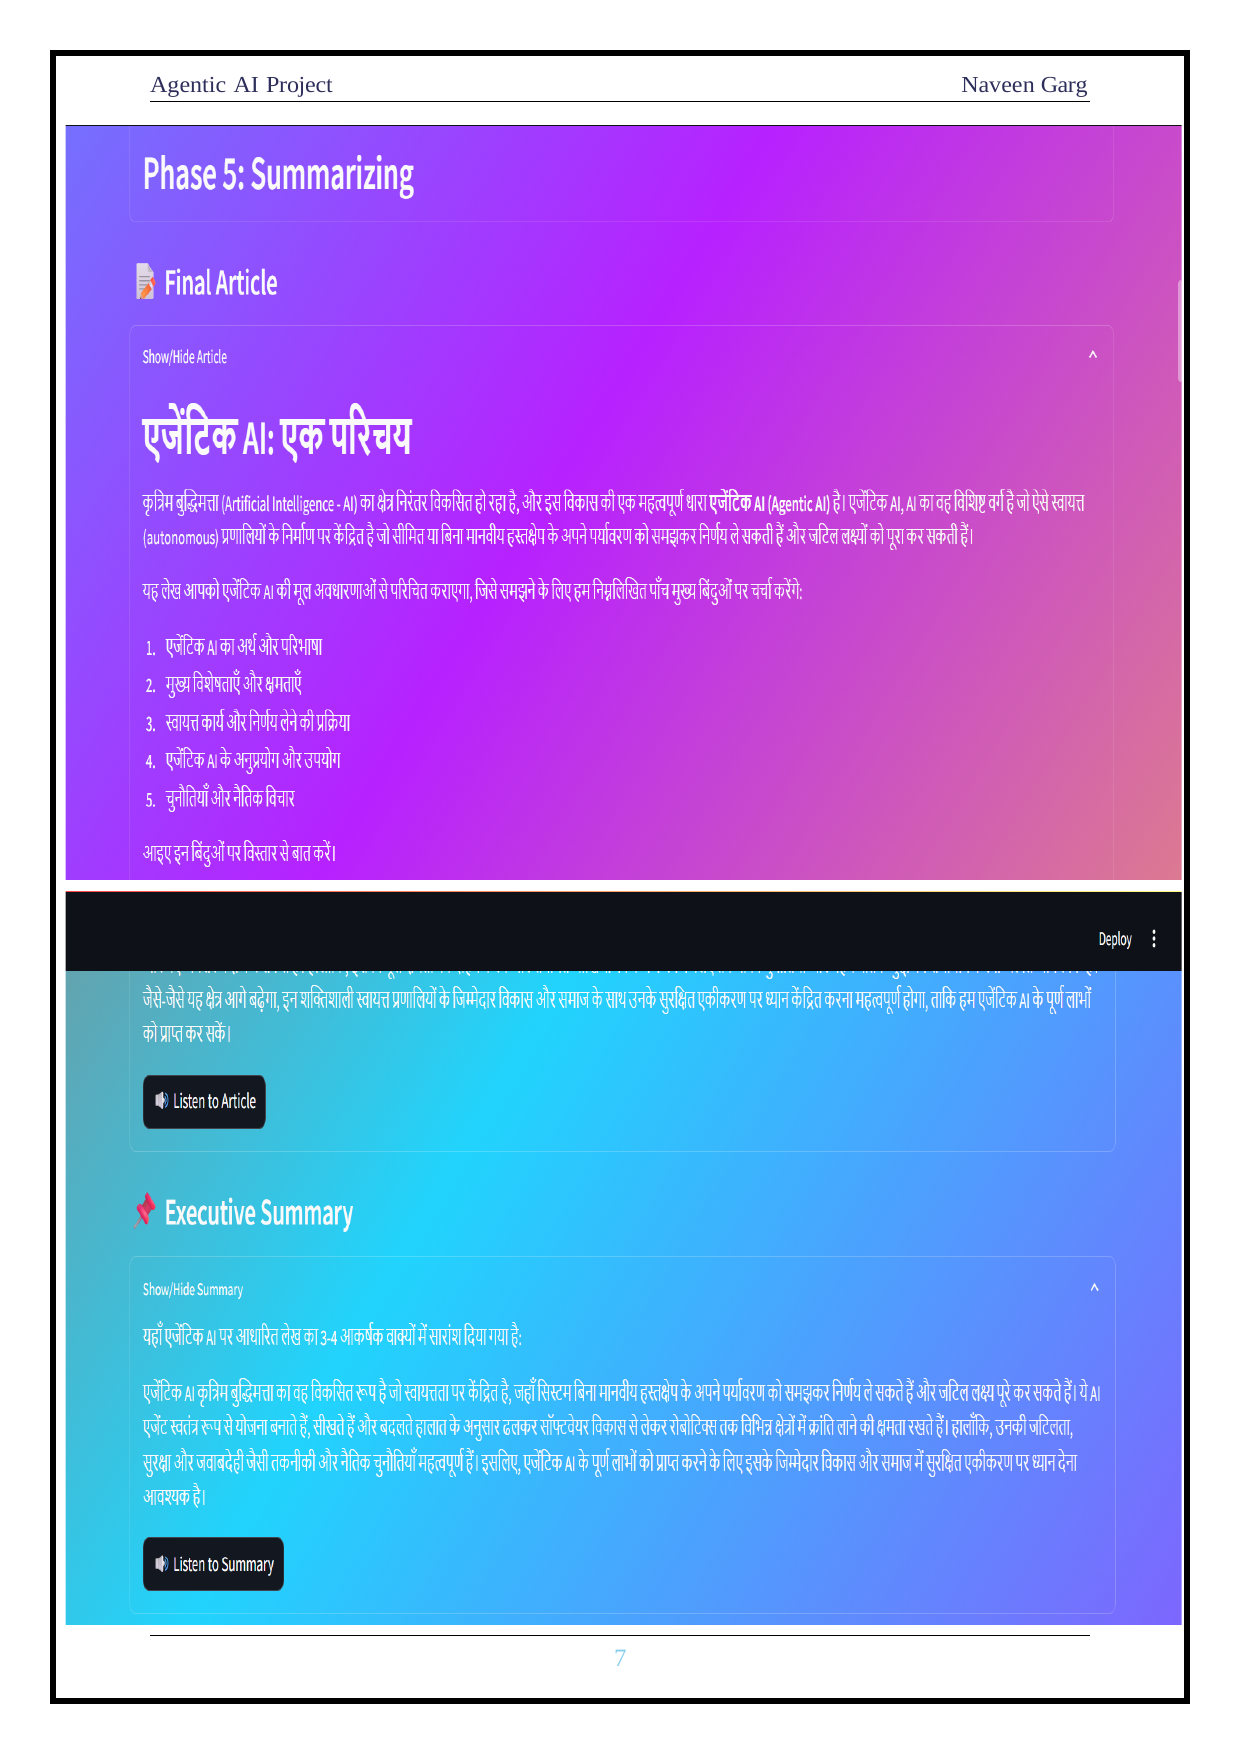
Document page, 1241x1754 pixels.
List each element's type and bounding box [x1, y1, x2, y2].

picture [65, 125, 1182, 880]
picture [65, 891, 1182, 1625]
